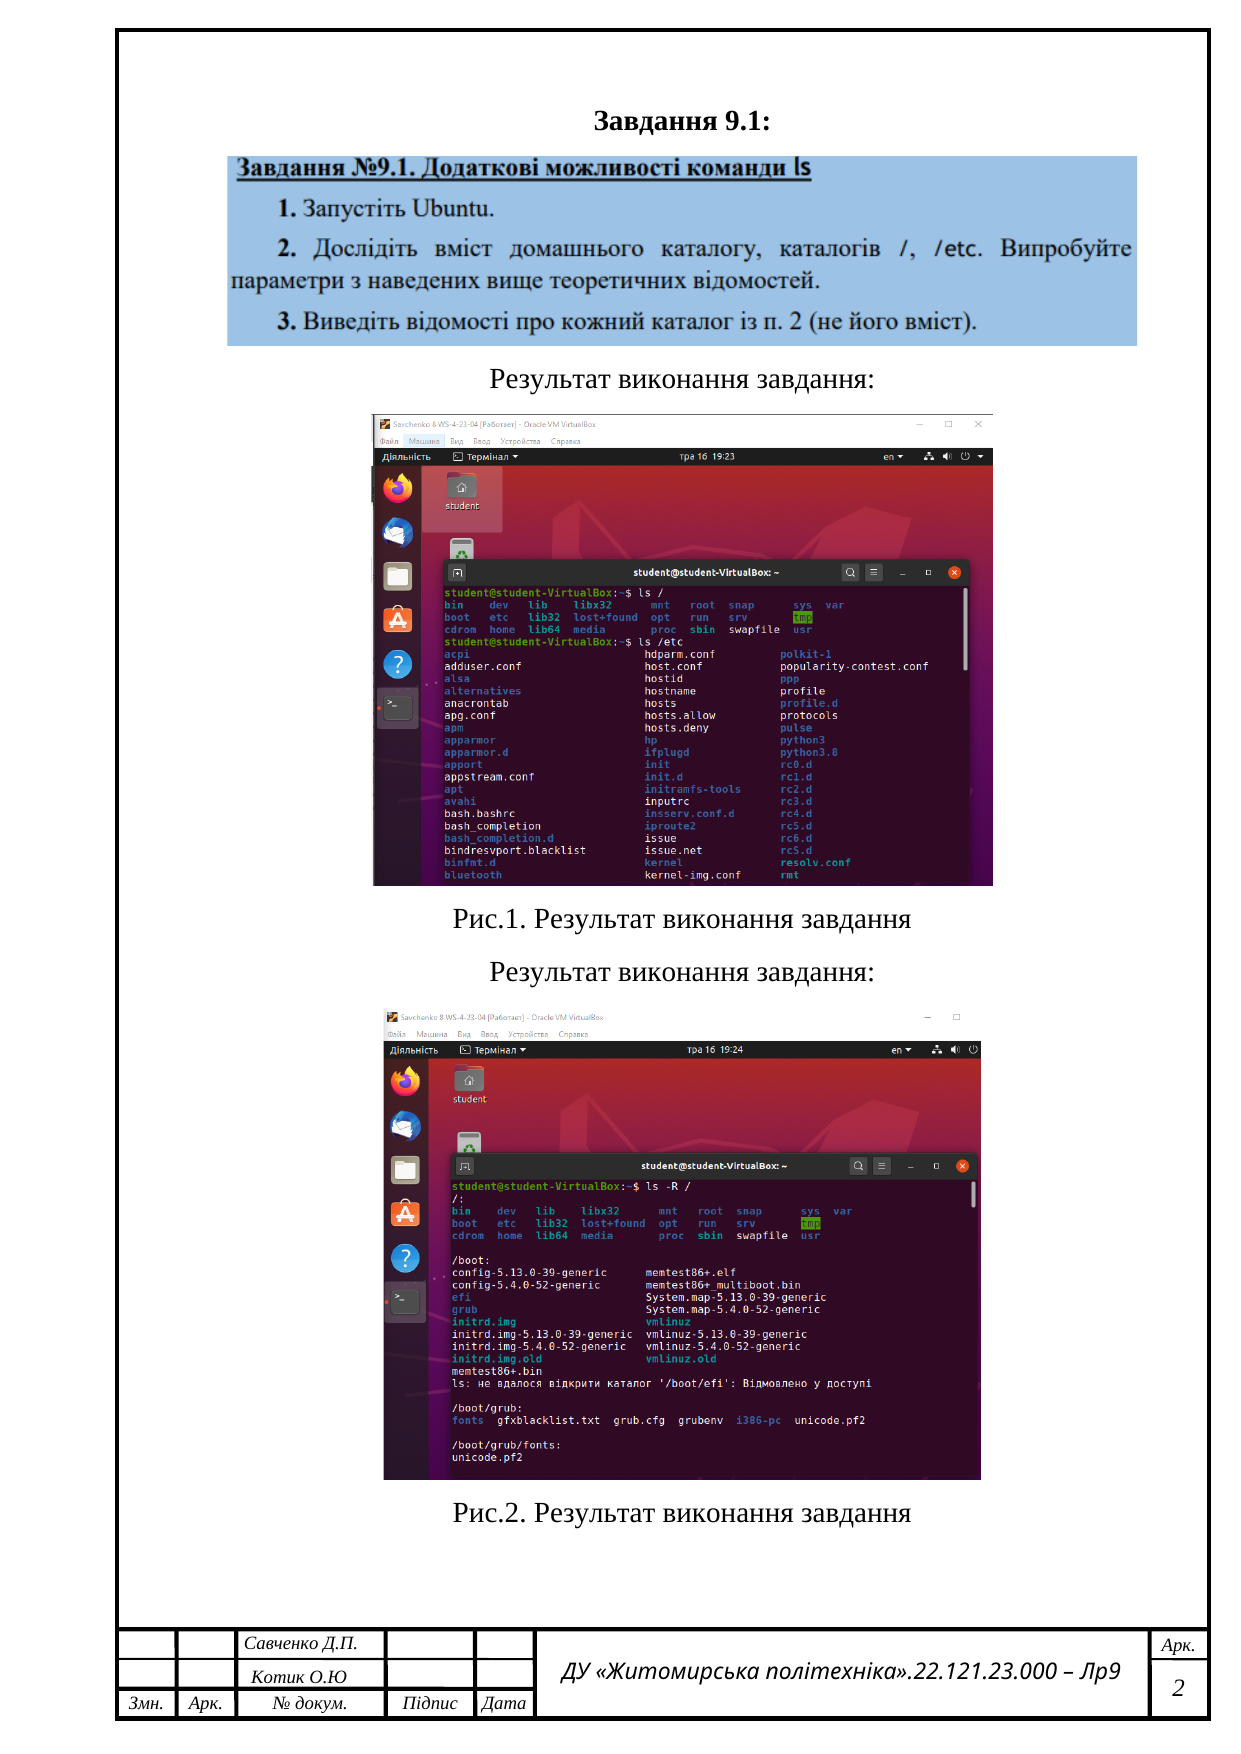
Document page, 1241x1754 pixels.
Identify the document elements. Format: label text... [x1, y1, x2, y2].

text Завдання 9.1: [148, 103, 1181, 136]
picture [383, 1008, 981, 1480]
text Результат виконання завдання: [148, 361, 1181, 394]
text Результат виконання завдання: [148, 954, 1181, 988]
picture [371, 414, 993, 886]
text Рис.1. Результат виконання завдання [148, 901, 1181, 935]
text Рис.2. Результат виконання завдання [148, 1495, 1181, 1528]
picture [227, 156, 1138, 346]
